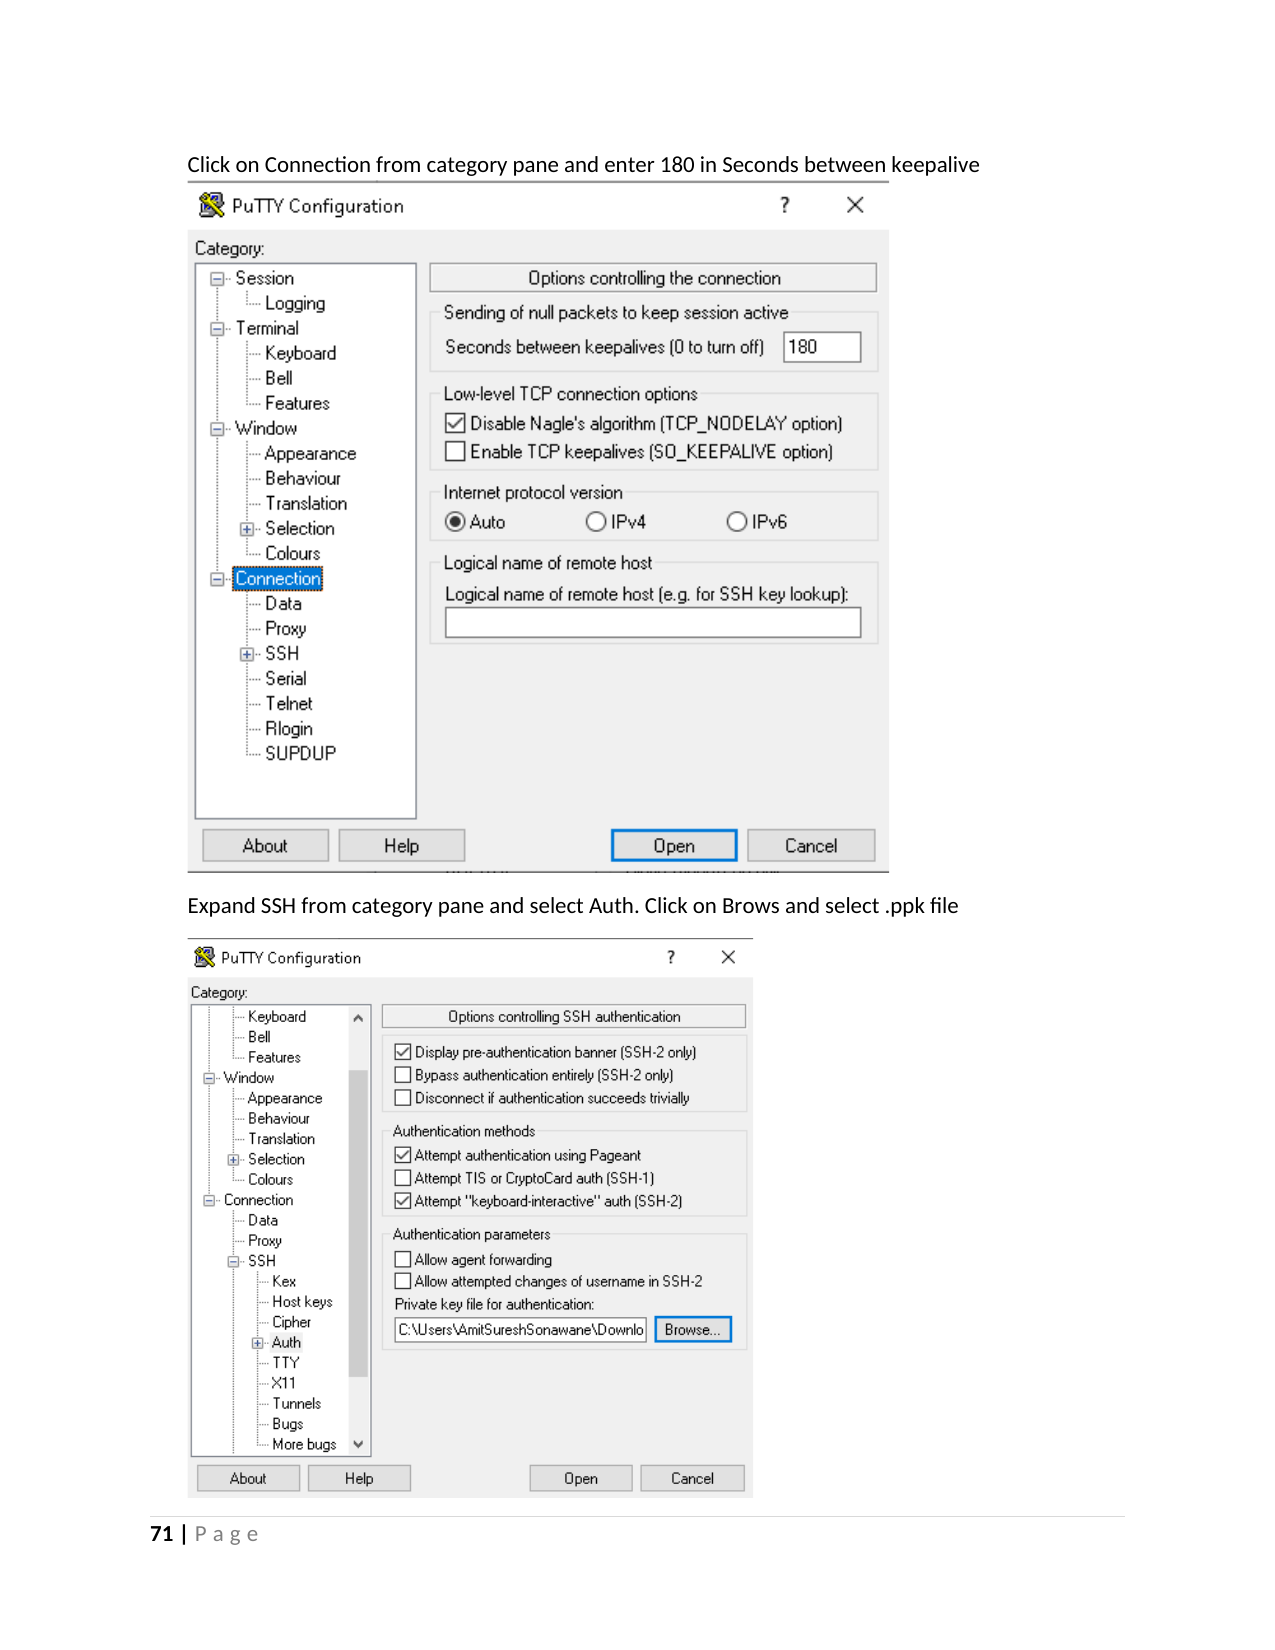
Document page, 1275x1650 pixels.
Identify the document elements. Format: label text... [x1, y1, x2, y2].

picture [187, 180, 890, 873]
picture [187, 938, 754, 1498]
text Expand SSH from category pane and select Auth. Click on Brows and select .ppk file [187, 891, 1125, 919]
